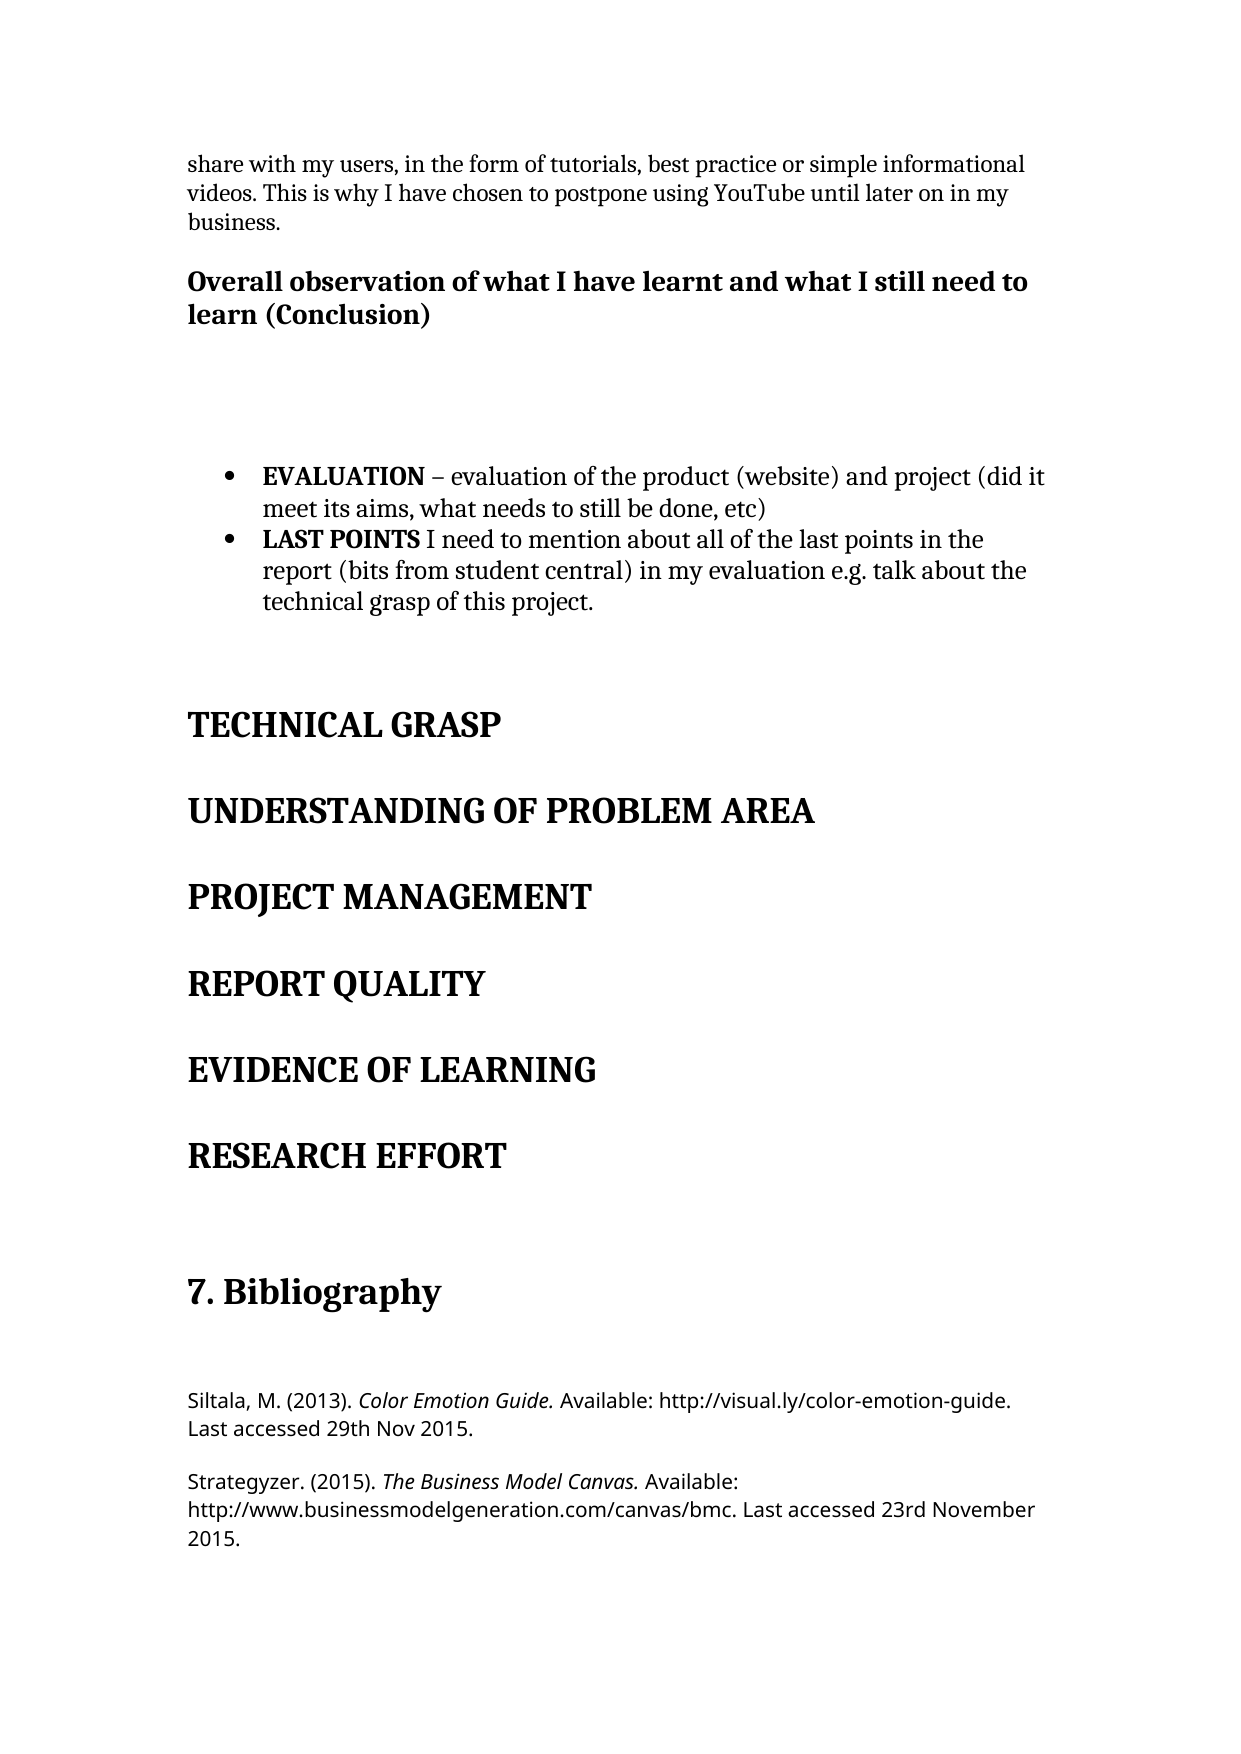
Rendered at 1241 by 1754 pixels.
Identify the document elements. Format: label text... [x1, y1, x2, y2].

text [187, 150, 1053, 236]
text PROJECT MANAGEMENT [187, 876, 1053, 919]
text TECHNICAL GRASP [187, 703, 1053, 747]
text Siltala, M. (2013). Color Emotion Guide. Available: http://visual.ly/color-emotion-guide. Last accessed 29th Nov 2015. [187, 1386, 1053, 1443]
text Overall observation of what I have learnt and what I still need to learn (Conclusion) [187, 265, 1053, 332]
text UNDERSTANDING OF PROBLEM AREA [187, 790, 1053, 833]
text RESEARCH EFFORT [187, 1135, 1053, 1178]
text EVIDENCE OF LEARNING [187, 1048, 1053, 1092]
subtitle 7. Bibliography [187, 1271, 1053, 1314]
list LAST POINTS I need to mention about all of the last points in the report (bits from student central) in my evaluation e.g. talk about the technical grasp of this project. [225, 524, 1053, 617]
text REPORT QUALITY [187, 962, 1053, 1005]
text Strategyzer. (2015). The Business Model Canvas. Available: http://www.businessmodelgeneration.com/canvas/bmc. Last accessed 23rd November 2015. [187, 1467, 1053, 1552]
list EVALUATION – evaluation of the product (website) and project (did it meet its aims, what needs to still be done, etc) [225, 461, 1053, 524]
